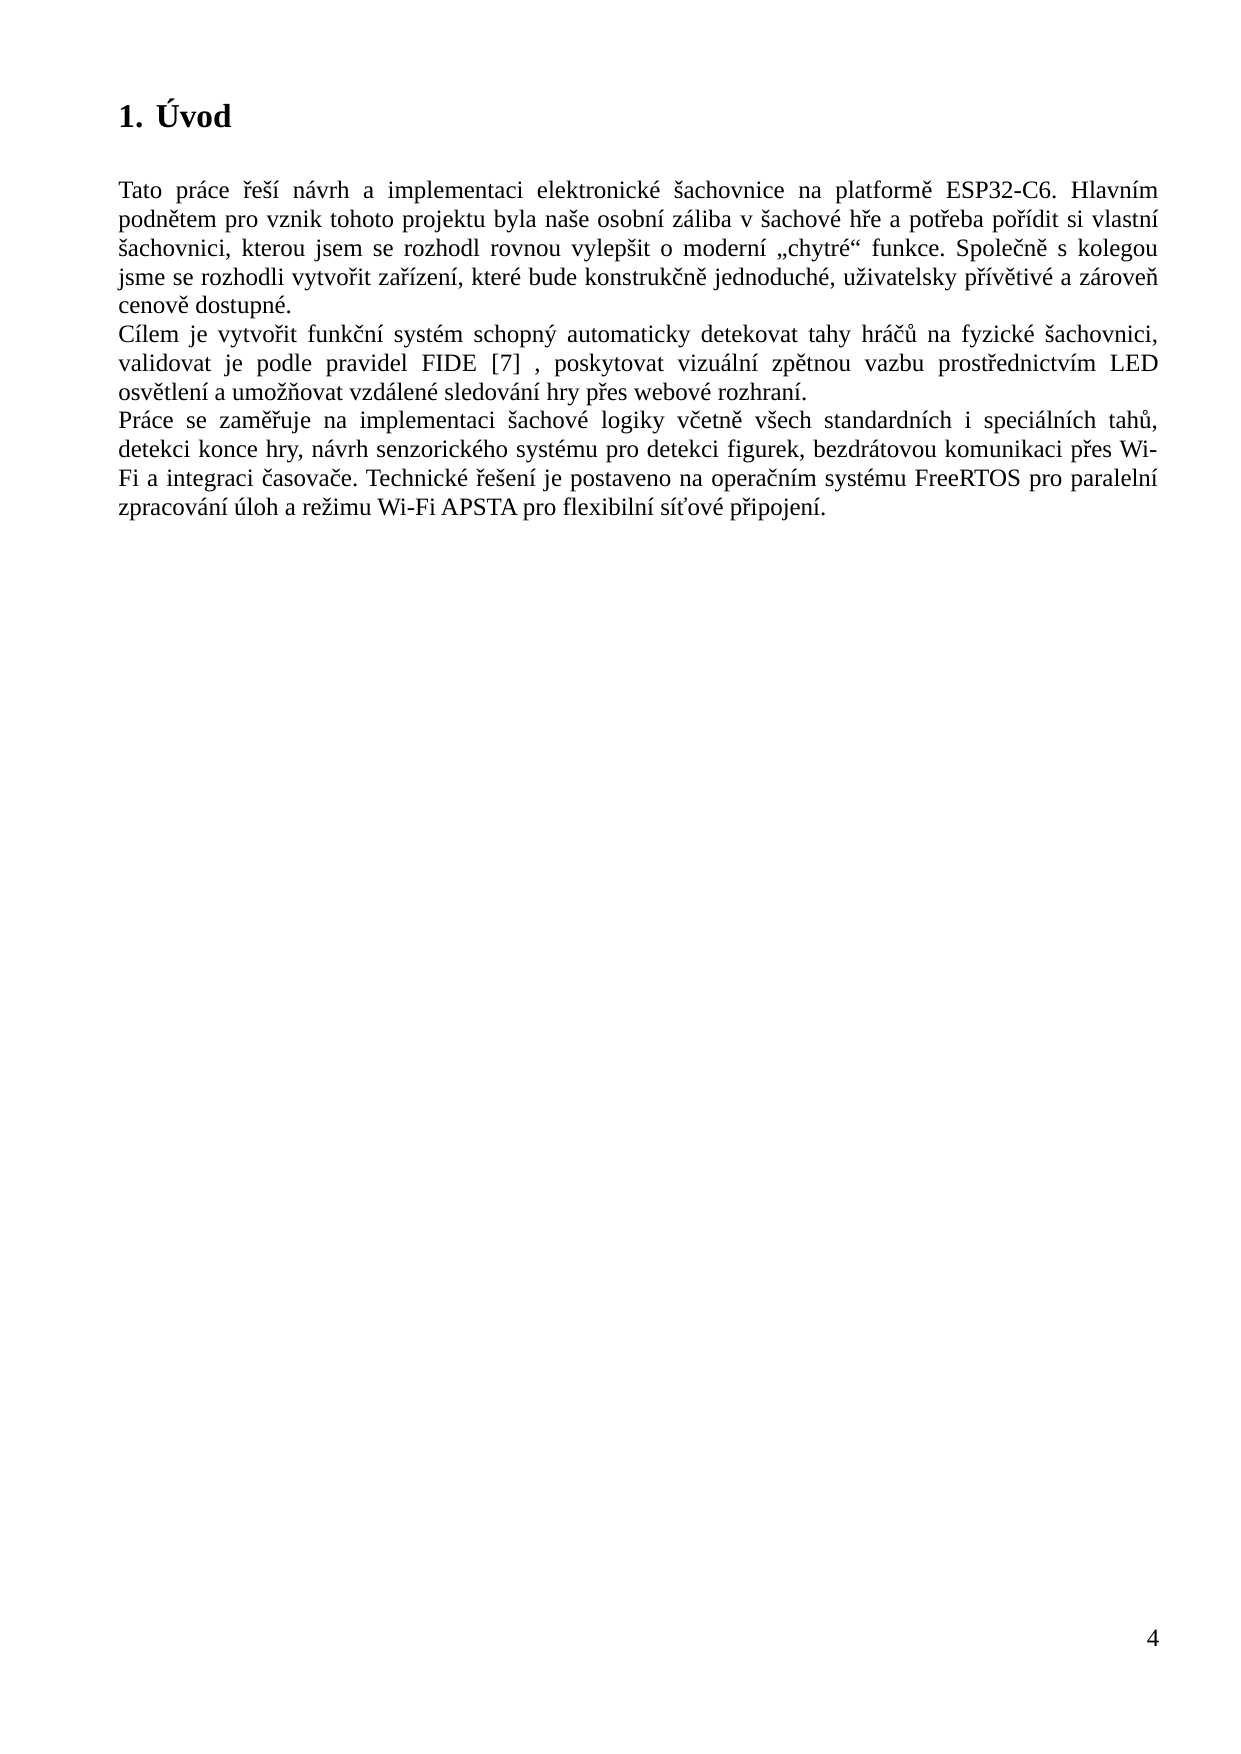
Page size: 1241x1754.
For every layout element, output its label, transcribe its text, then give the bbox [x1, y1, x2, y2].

text Cílem je vytvořit funkční systém schopný automaticky detekovat tahy hráčů na fyzické šachovnici, validovat je podle pravidel FIDE [7] , poskytovat vizuální zpětnou vazbu prostřednictvím LED osvětlení a umožňovat vzdálené sledování hry přes webové rozhraní. [118, 319, 1159, 406]
text Práce se zaměřuje na implementaci šachové logiky včetně všech standardních i speciálních tahů, detekci konce hry, návrh senzorického systému pro detekci figurek, bezdrátovou komunikaci přes Wi-Fi a integraci časovače. Technické řešení je postaveno na operačním systému FreeRTOS pro paralelní zpracování úloh a režimu Wi-Fi APSTA pro flexibilní síťové připojení. [118, 406, 1159, 521]
subtitle Úvod [118, 96, 1159, 134]
text Tato práce řeší návrh a implementaci elektronické šachovnice na platformě ESP32-C6. Hlavním podnětem pro vznik tohoto projektu byla naše osobní záliba v šachové hře a potřeba pořídit si vlastní šachovnici, kterou jsem se rozhodl rovnou vylepšit o moderní „chytré“ funkce. Společně s kolegou jsme se rozhodli vytvořit zařízení, které bude konstrukčně jednoduché, uživatelsky přívětivé a zároveň cenově dostupné. [118, 176, 1159, 319]
